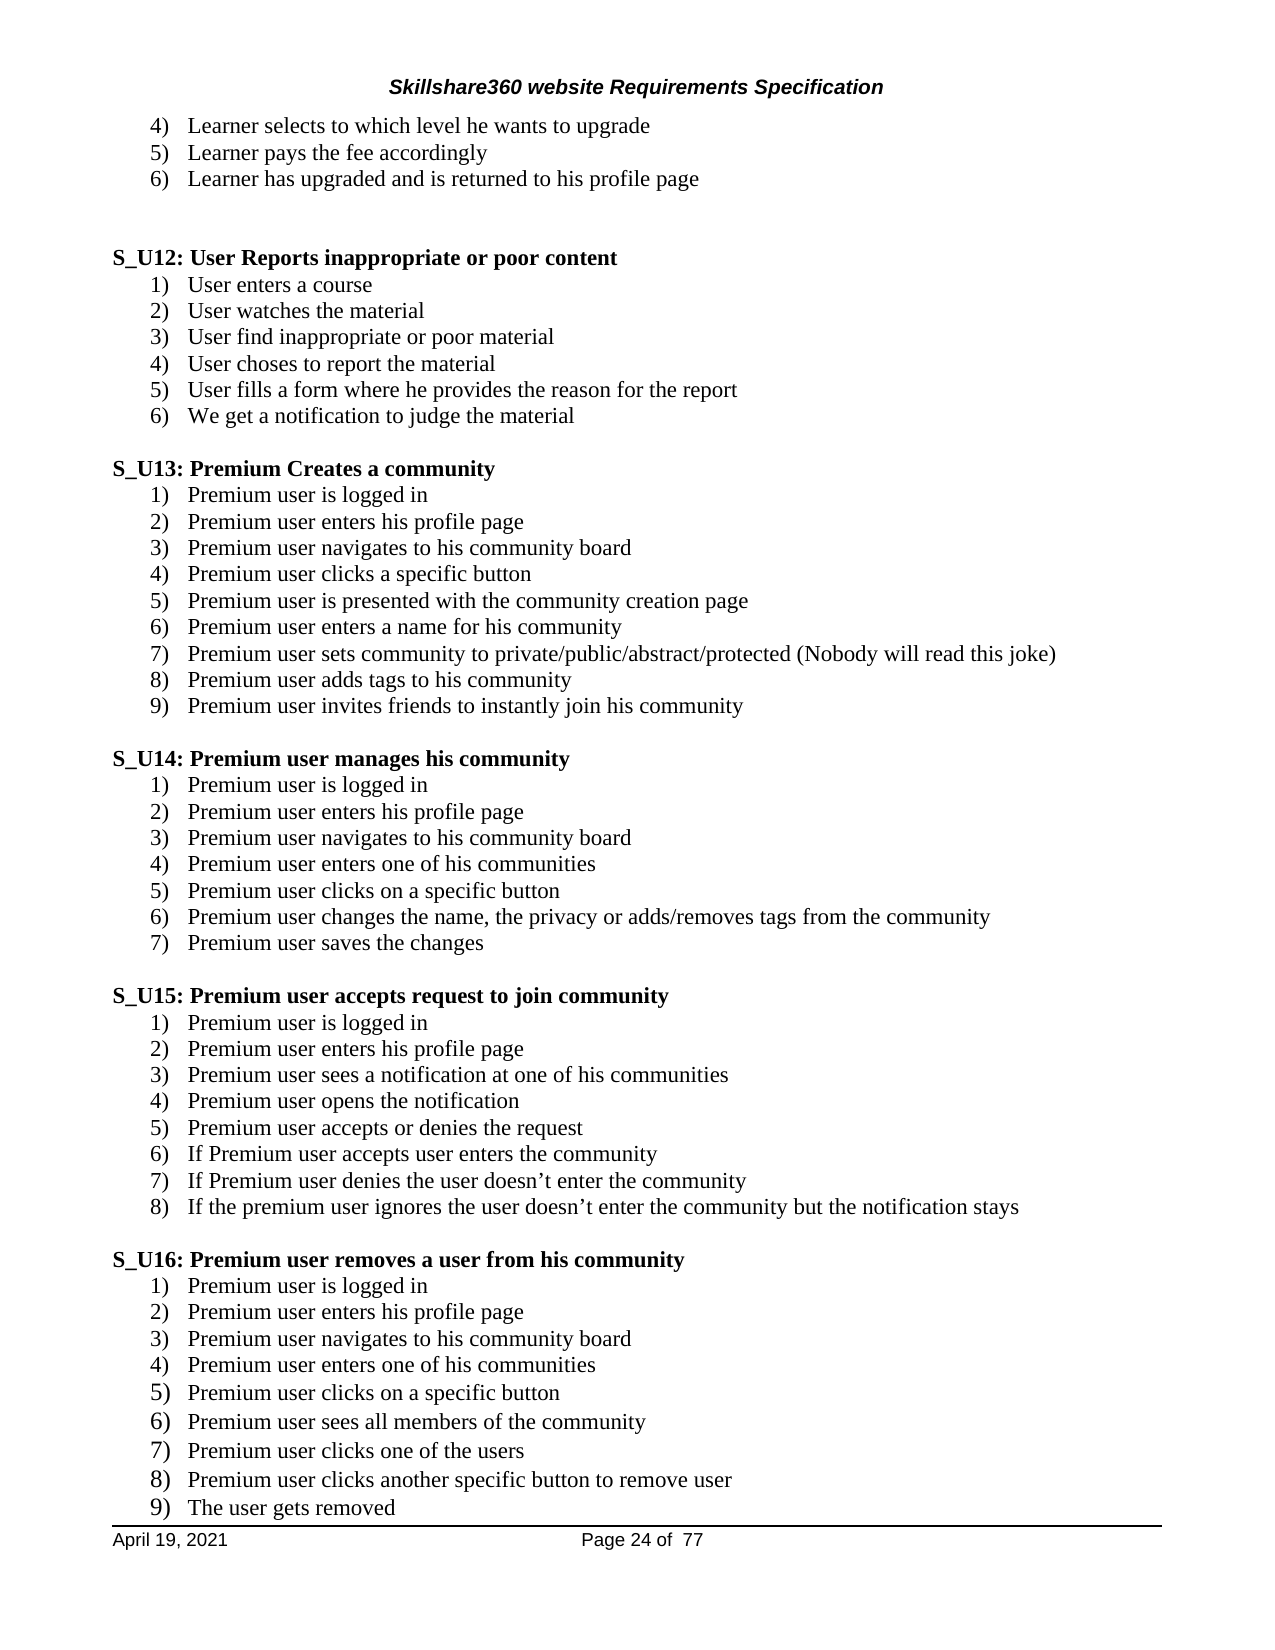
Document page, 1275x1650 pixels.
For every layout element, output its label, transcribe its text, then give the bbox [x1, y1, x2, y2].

list Premium user is presented with the community creation page [150, 587, 1162, 613]
list Learner selects to which level he wants to upgrade [150, 112, 1162, 139]
list Premium user enters one of his communities [150, 1351, 1162, 1377]
list Premium user enters his profile page [150, 1298, 1162, 1325]
list Premium user enters his profile page [150, 508, 1162, 534]
list Premium user enters one of his communities [150, 850, 1162, 877]
list Premium user is logged in [150, 1272, 1162, 1298]
list Premium user invites friends to instantly join his community [150, 692, 1162, 719]
list Premium user is logged in [150, 771, 1162, 798]
text S_U16: Premium user removes a user from his community [112, 1246, 1162, 1272]
list User enters a course [150, 271, 1162, 297]
list User watches the material [150, 297, 1162, 323]
list Premium user adds tags to his community [150, 666, 1162, 692]
list Premium user clicks on a specific button [150, 877, 1162, 903]
list Learner pays the fee accordingly [150, 139, 1162, 165]
text S_U15: Premium user accepts request to join community [112, 982, 1162, 1008]
list Premium user sees all members of the community [150, 1406, 1162, 1435]
list Premium user enters his profile page [150, 1035, 1162, 1061]
text S_U14: Premium user manages his community [112, 745, 1162, 771]
list Premium user clicks one of the users [150, 1435, 1162, 1464]
list Premium user is logged in [150, 1008, 1162, 1035]
text S_U13: Premium Creates a community [112, 455, 1162, 481]
list If Premium user accepts user enters the community [150, 1140, 1162, 1167]
list We get a notification to judge the material [150, 402, 1162, 429]
list Premium user clicks a specific button [150, 561, 1162, 587]
list The user gets removed [150, 1492, 1162, 1521]
list Premium user accepts or denies the request [150, 1114, 1162, 1140]
list If the premium user ignores the user doesn’t enter the community but the notification stays [150, 1193, 1162, 1219]
list Premium user opens the notification [150, 1088, 1162, 1114]
list Premium user enters a name for his community [150, 613, 1162, 639]
list Premium user clicks another specific button to remove user [150, 1464, 1162, 1492]
text S_U12: User Reports inappropriate or poor content [112, 244, 1162, 271]
list Premium user clicks on a specific button [150, 1377, 1162, 1406]
list Premium user sets community to private/public/abstract/protected (Nobody will read this joke) [150, 639, 1162, 666]
list User find inappropriate or poor material [150, 323, 1162, 350]
list Premium user navigates to his community board [150, 534, 1162, 561]
list Premium user sees a notification at one of his communities [150, 1061, 1162, 1088]
list Premium user changes the name, the privacy or adds/removes tags from the community [150, 903, 1162, 929]
list Premium user saves the changes [150, 929, 1162, 956]
list Premium user enters his profile page [150, 798, 1162, 824]
list If Premium user denies the user doesn’t enter the community [150, 1167, 1162, 1193]
list Learner has upgraded and is returned to his profile page [150, 165, 1162, 192]
list Premium user navigates to his community board [150, 824, 1162, 850]
list User choses to report the material [150, 350, 1162, 376]
list Premium user is logged in [150, 481, 1162, 508]
list User fills a form where he provides the reason for the report [150, 376, 1162, 402]
list Premium user navigates to his community board [150, 1325, 1162, 1351]
